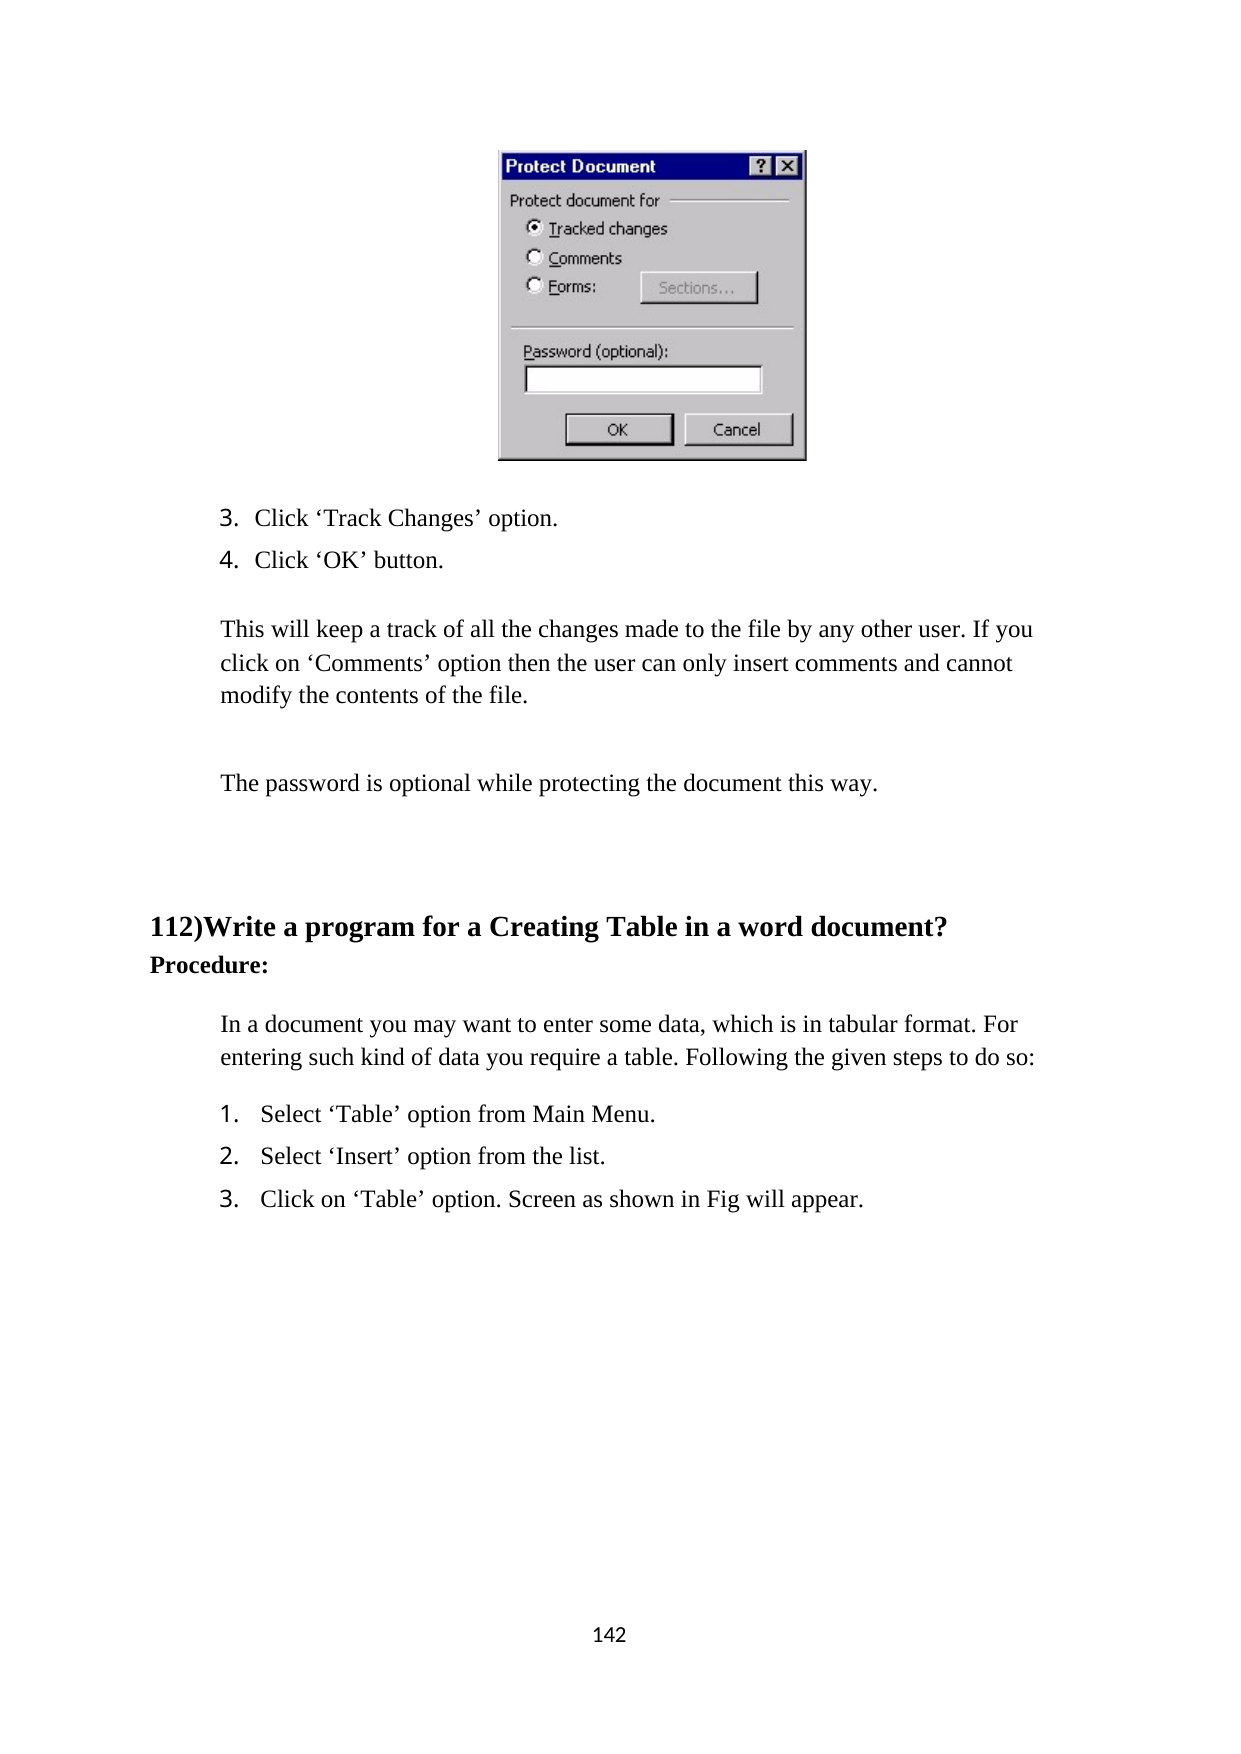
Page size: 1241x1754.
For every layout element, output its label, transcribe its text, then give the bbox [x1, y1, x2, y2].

text In a document you may want to enter some data, which is in tabular format. For entering such kind of data you require a table. Following the given steps to do so: [220, 1009, 1079, 1071]
list Click ‘Track Changes’ option. [219, 500, 1079, 533]
text This will keep a track of all the changes made to the file by any other user. If you click on ‘Comments’ option then the user can only insert comments and cannot modify the contents of the file. [220, 614, 1079, 709]
list Click on ‘Table’ option. Screen as shown in Fig will appear. [219, 1182, 1079, 1214]
list Click ‘OK’ button. [219, 543, 1079, 575]
subtitle Procedure: [149, 951, 1090, 979]
list Select ‘Insert’ option from the list. [219, 1139, 1079, 1172]
subtitle 112)Write a program for a Creating Table in a word document? [149, 909, 1090, 942]
picture [498, 150, 807, 461]
list Select ‘Table’ option from Main Menu. [219, 1096, 1079, 1129]
text The password is optional while protecting the document this way. [220, 768, 1079, 797]
